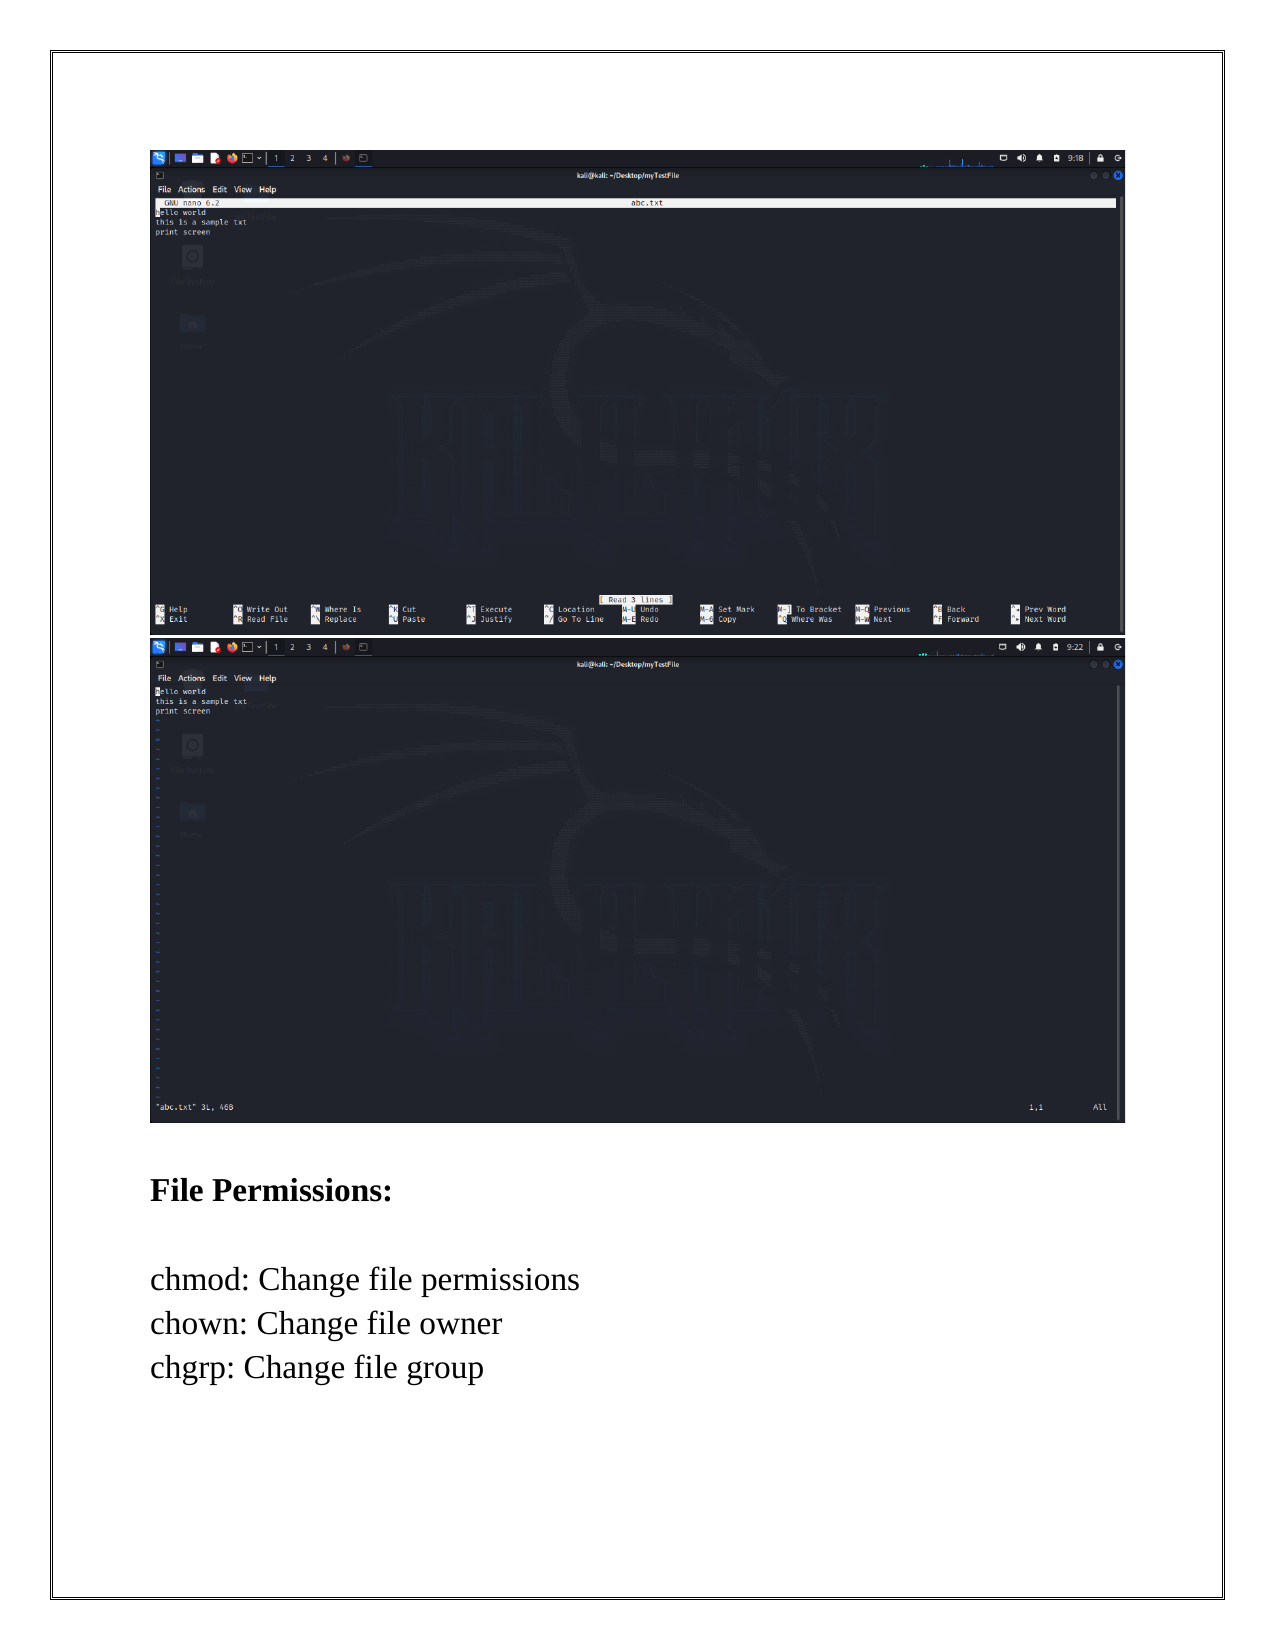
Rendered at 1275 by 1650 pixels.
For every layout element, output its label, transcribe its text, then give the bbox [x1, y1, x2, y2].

picture [150, 150, 1125, 635]
text chgrp: Change file group [150, 1347, 1125, 1385]
text chmod: Change file permissions [150, 1259, 1125, 1297]
text chown: Change file owner [150, 1303, 1125, 1341]
picture [150, 638, 1125, 1123]
text File Permissions: [150, 1171, 1125, 1209]
